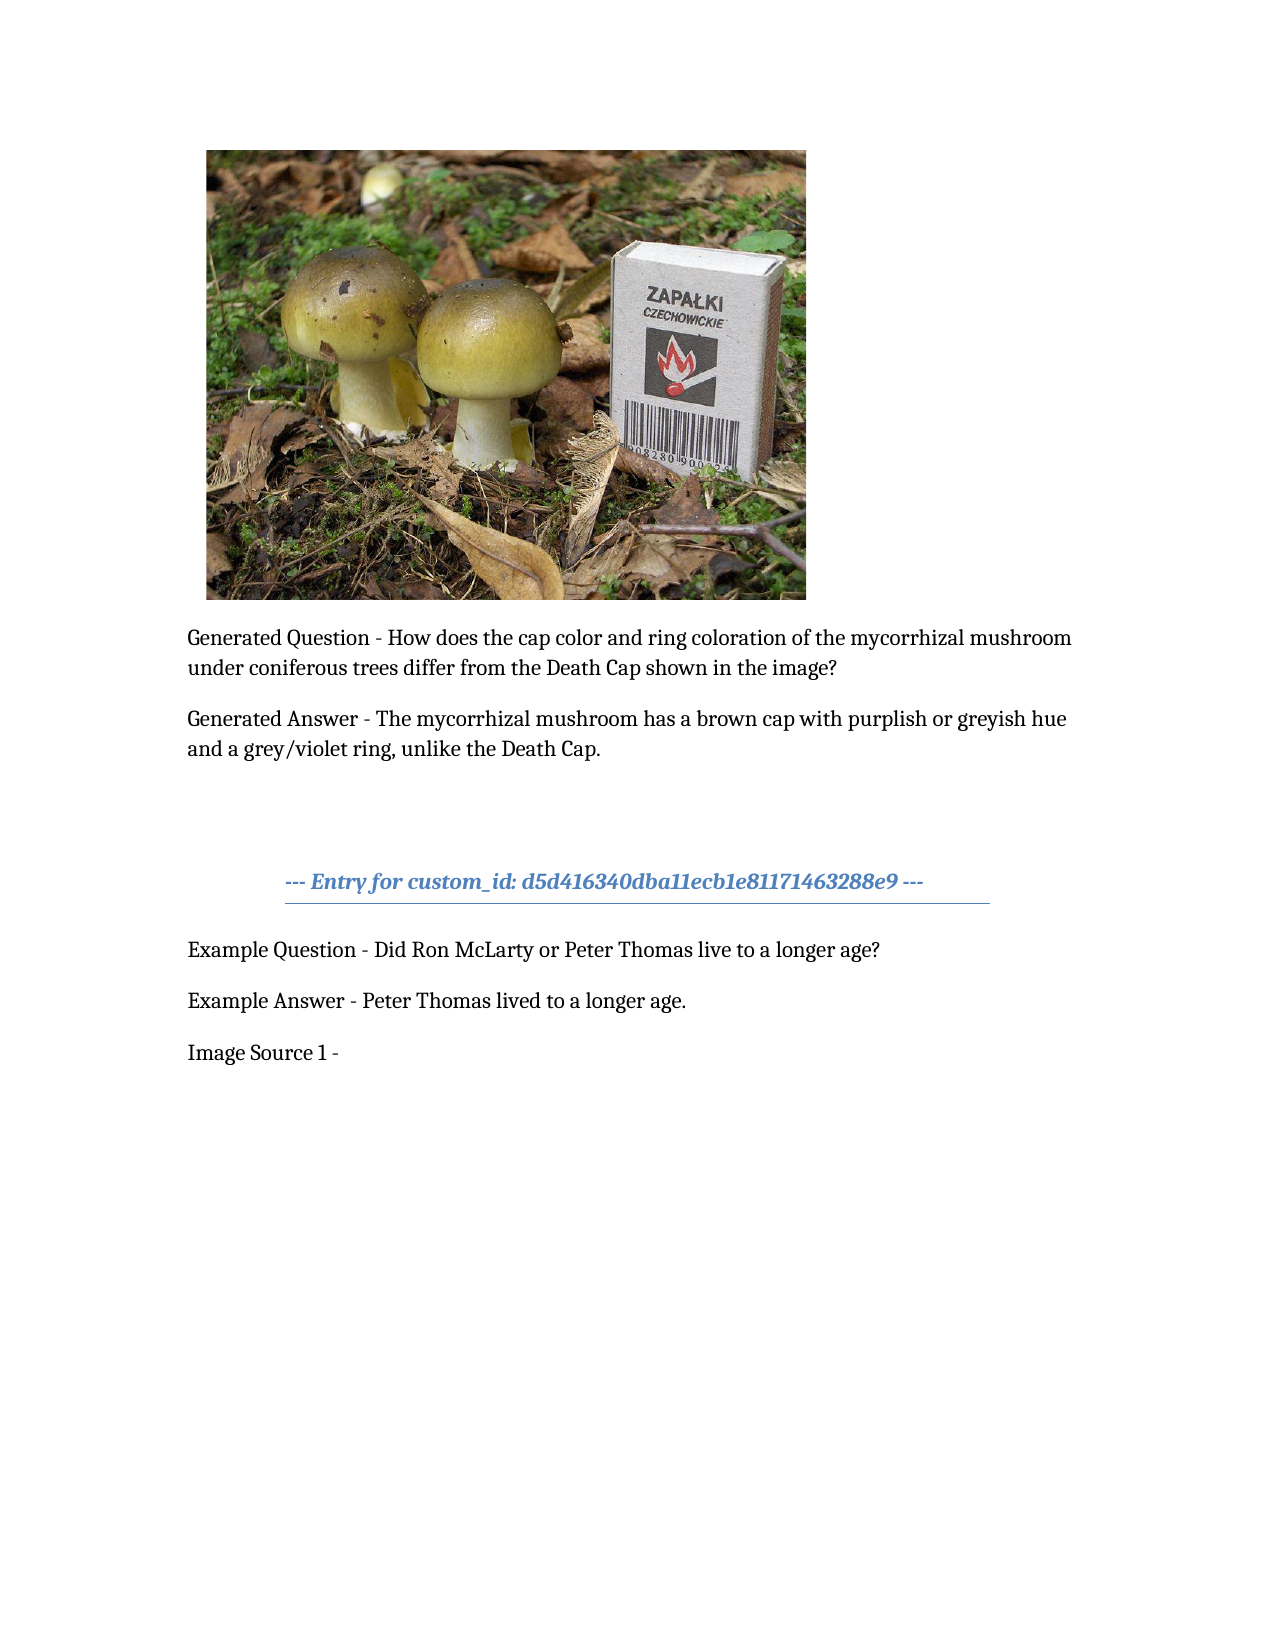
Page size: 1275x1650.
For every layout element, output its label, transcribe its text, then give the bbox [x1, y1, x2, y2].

text Example Question - Did Ron McLarty or Peter Thomas live to a longer age? [187, 937, 1087, 963]
text --- Entry for custom_id: d5d416340dba11ecb1e81171463288e9 --- [285, 868, 990, 903]
picture [206, 150, 807, 600]
text Image Source 1 - [187, 1039, 1087, 1066]
text Example Answer - Peter Thomas lived to a longer age. [187, 988, 1087, 1014]
text Generated Question - How does the cap color and ring coloration of the mycorrhizal mushroom under coniferous trees differ from the Death Cap shown in the image? [187, 625, 1087, 681]
text Generated Answer - The mycorrhizal mushroom has a brown cap with purplish or greyish hue and a grey/violet ring, unlike the Death Cap. [187, 706, 1087, 762]
